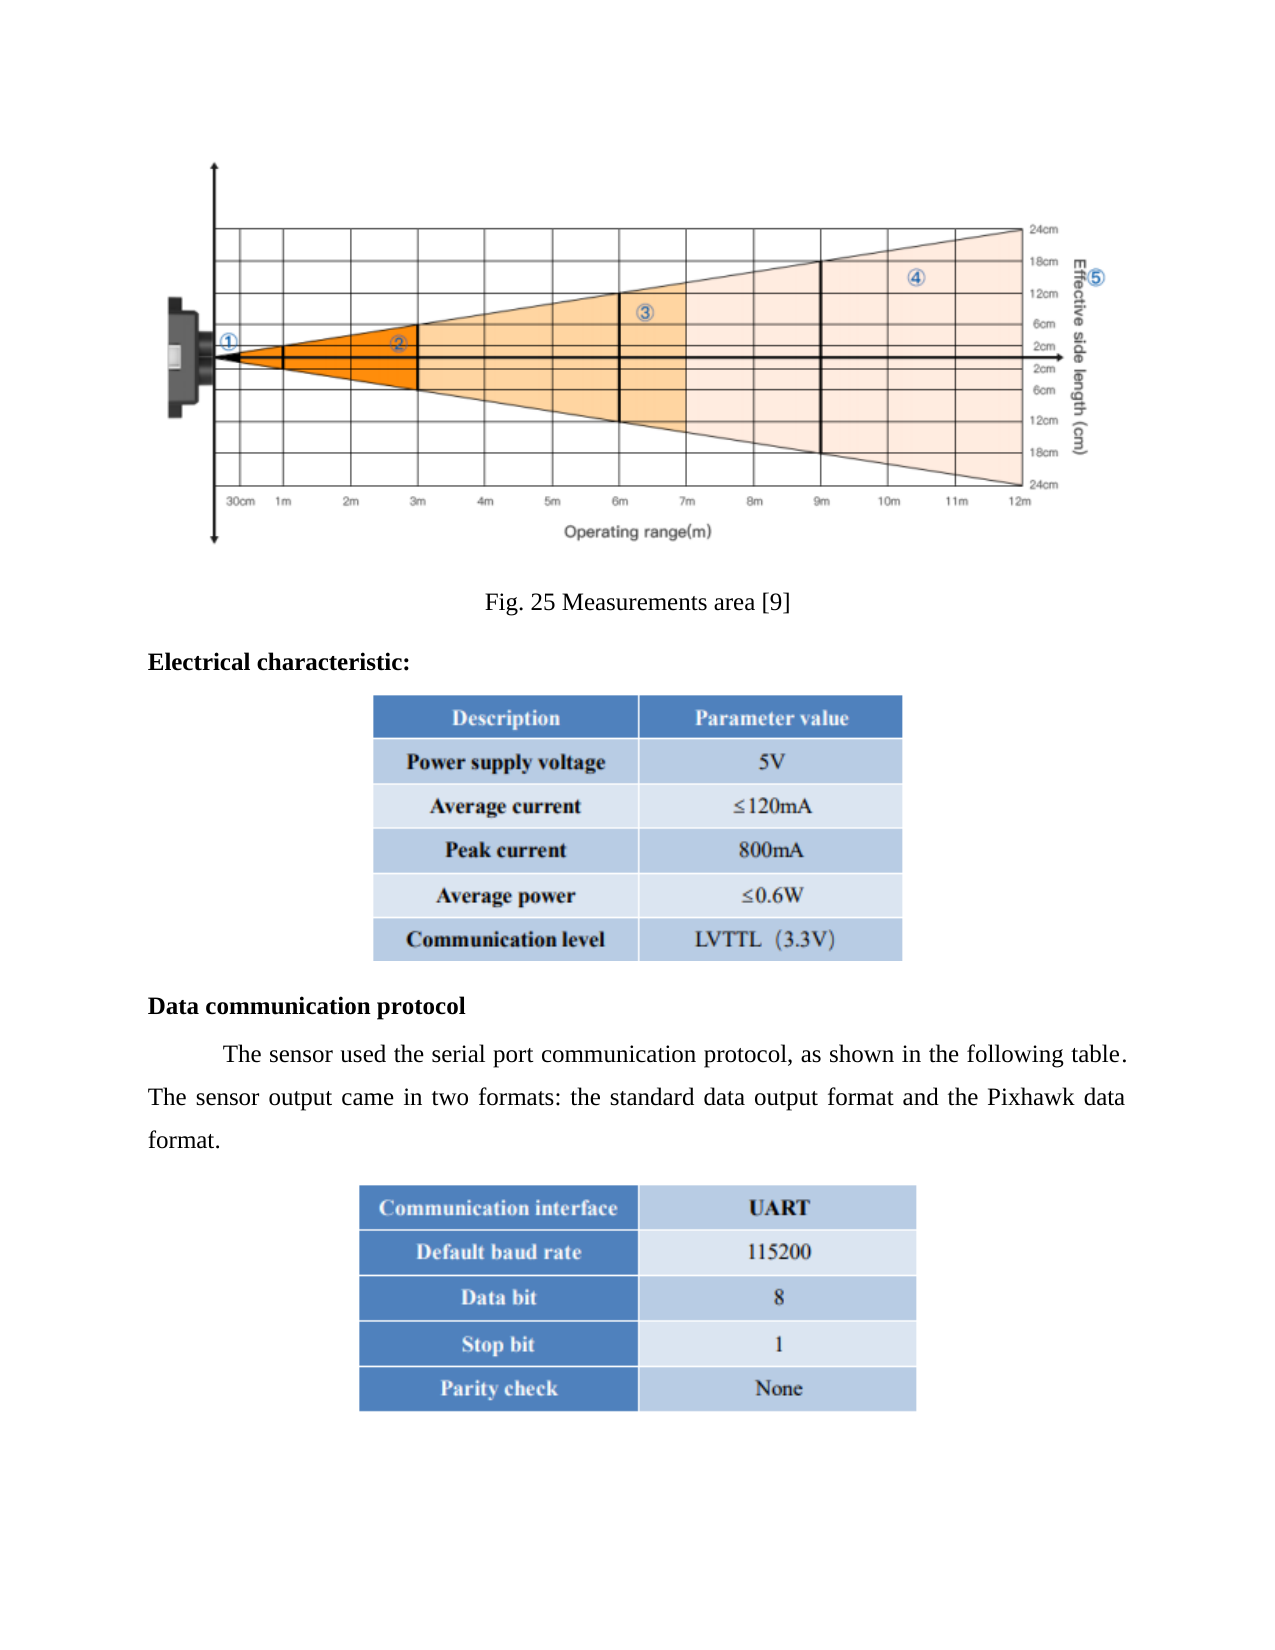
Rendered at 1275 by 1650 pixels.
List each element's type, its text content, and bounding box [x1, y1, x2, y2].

text The sensor used the serial port communication protocol, as shown in the following table. The sensor output came in two formats: the standard data output format and the Pixhawk data format. [148, 1039, 1127, 1154]
text Fig. 25 Measurements area [9] [148, 587, 1127, 616]
picture [147, 147, 1128, 557]
picture [372, 694, 903, 961]
text Data communication protocol [148, 991, 1127, 1020]
picture [358, 1184, 917, 1413]
text Electrical characteristic: [148, 647, 1127, 676]
